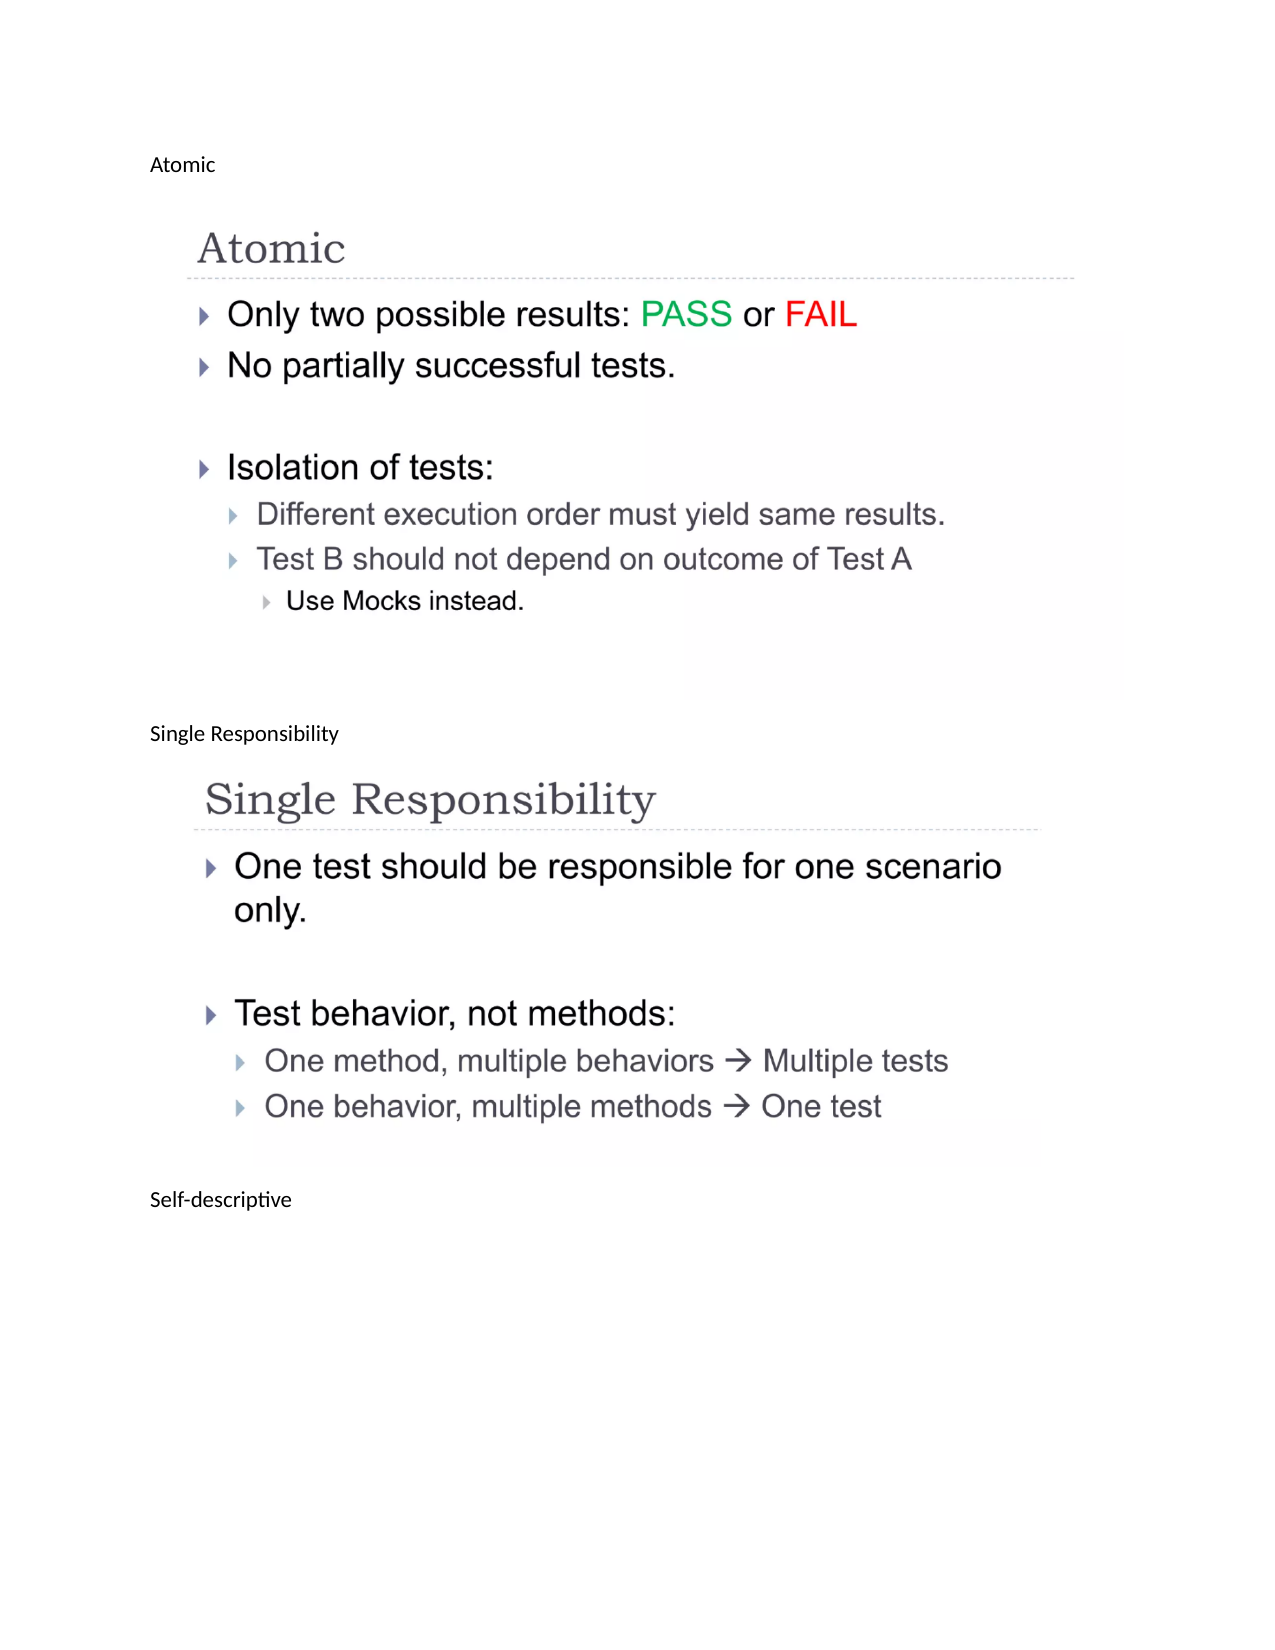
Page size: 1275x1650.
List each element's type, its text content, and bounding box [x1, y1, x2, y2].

text Single Responsibility [150, 719, 1125, 747]
picture [150, 196, 1125, 700]
text Self-descriptive [150, 1185, 1125, 1213]
text Atomic [150, 150, 1125, 178]
picture [150, 765, 1042, 1167]
